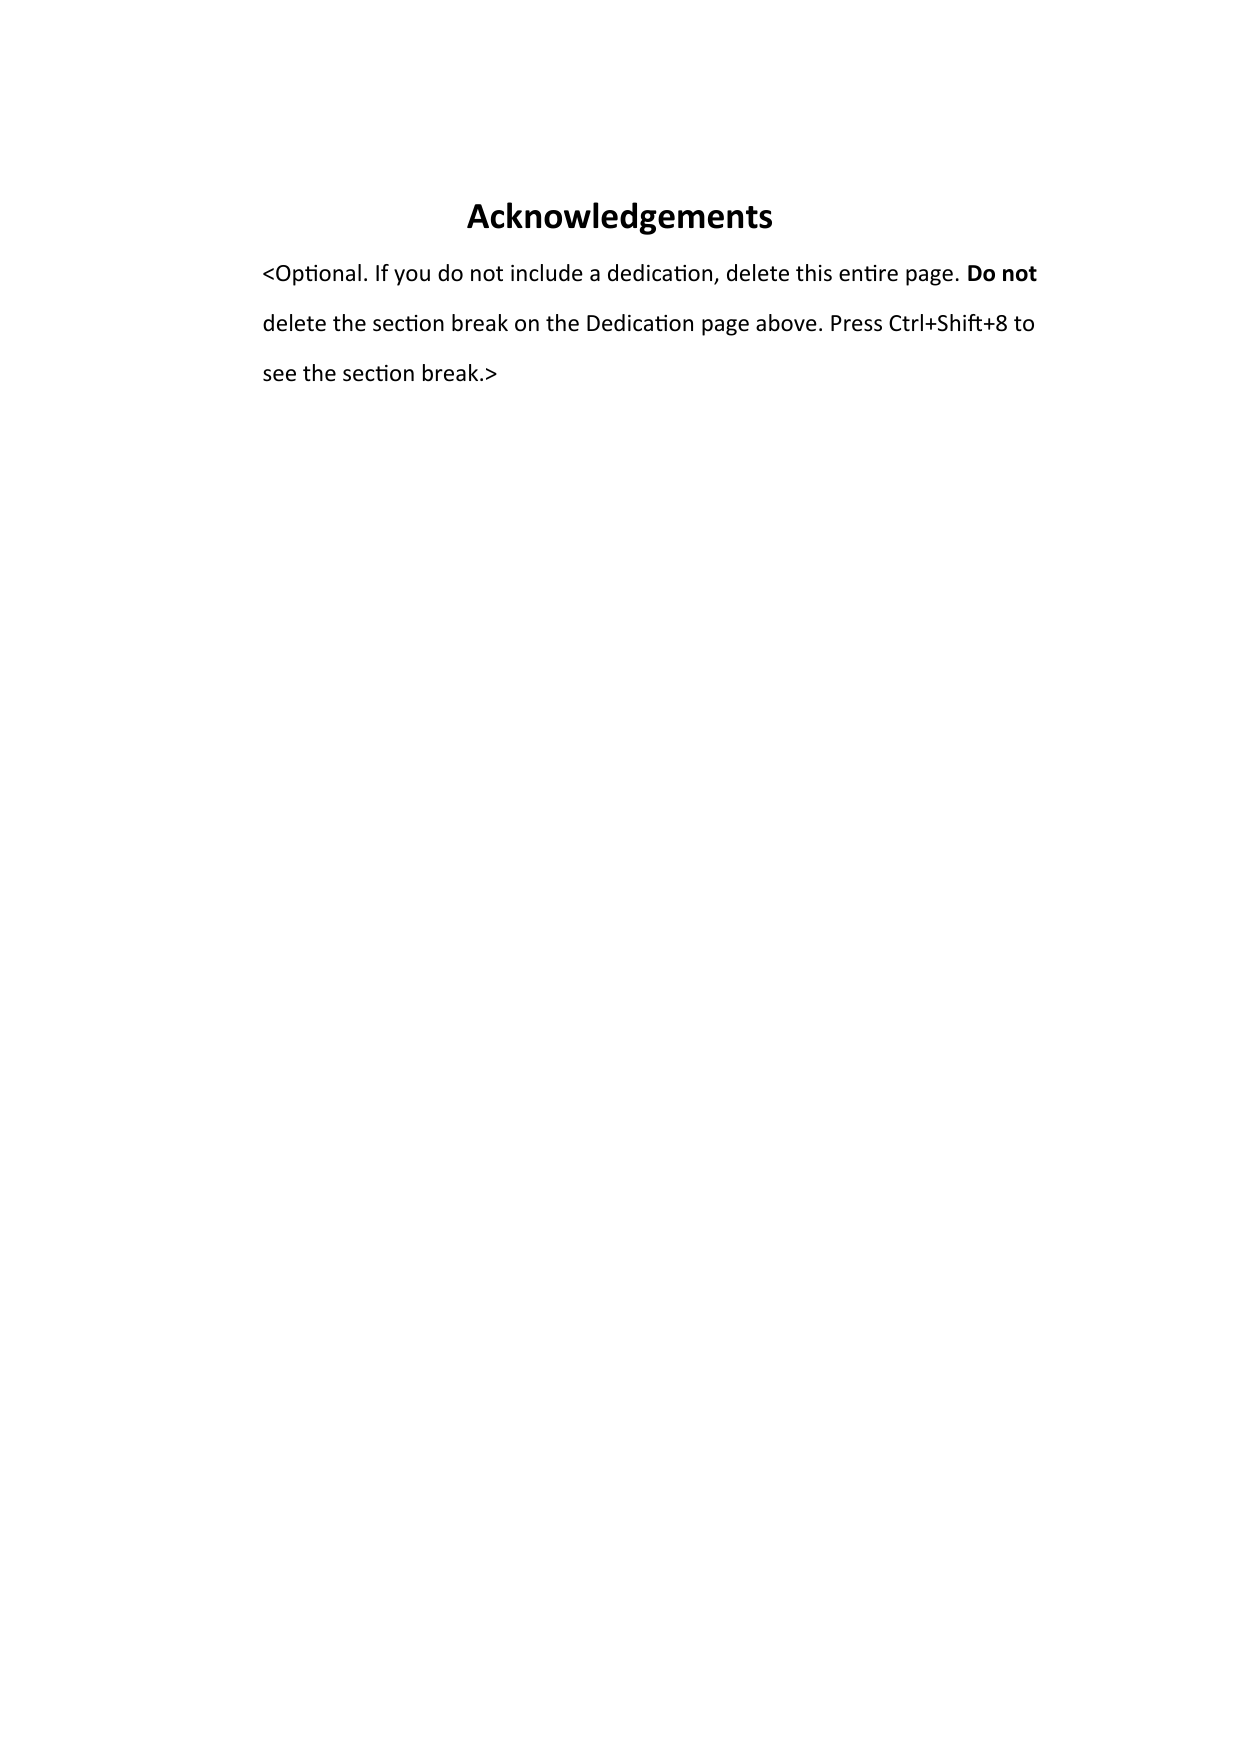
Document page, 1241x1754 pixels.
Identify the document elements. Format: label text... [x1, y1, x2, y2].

text Acknowledgements [187, 187, 1053, 237]
text <Optional. If you do not include a dedication, delete this entire page. Do not delete the section break on the Dedication page above. Press Ctrl+Shift+8 to see the section break.> [262, 237, 1053, 387]
